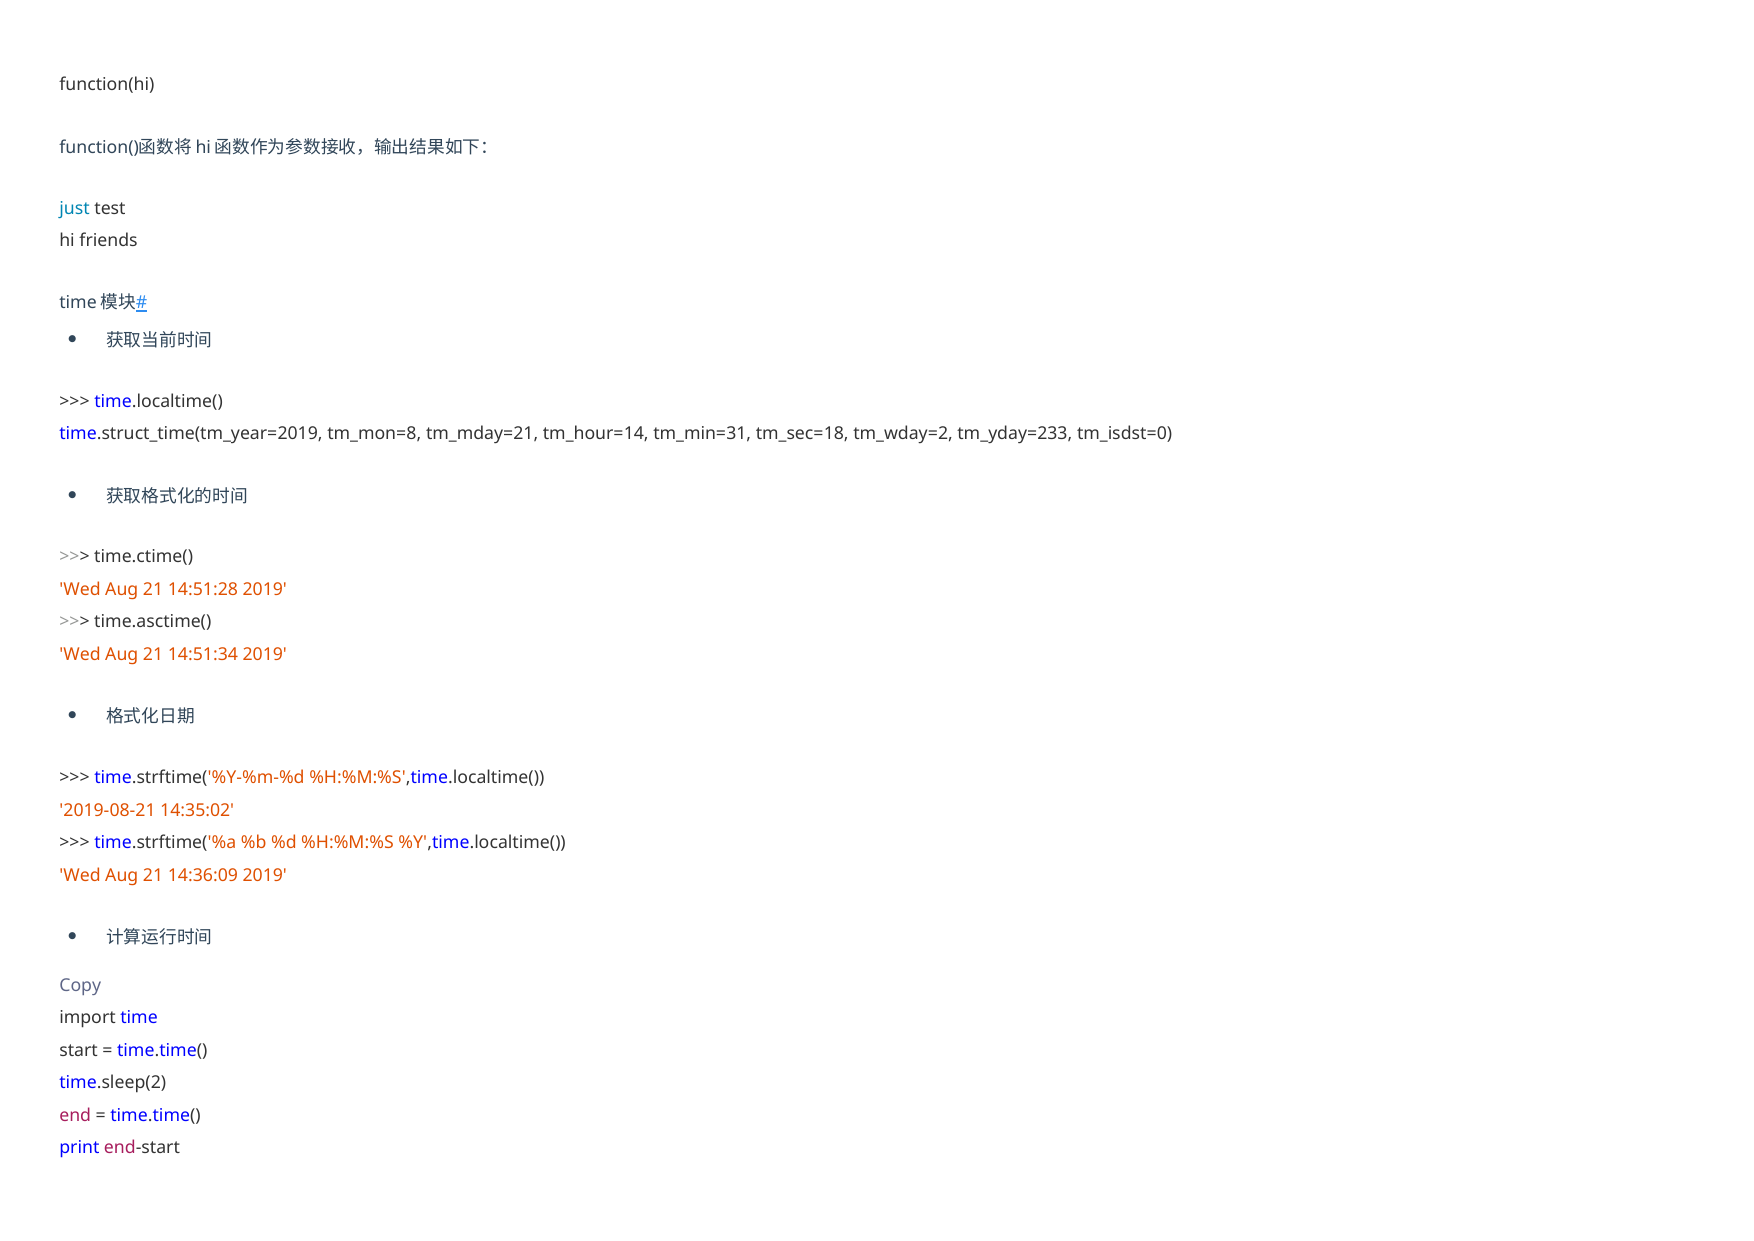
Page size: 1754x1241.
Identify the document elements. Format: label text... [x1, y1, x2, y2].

list 计算运行时间 [68, 920, 1695, 952]
list 获取格式化的时间 [68, 478, 1695, 511]
text 'Wed Aug 21 14:36:09 2019' [59, 858, 1695, 891]
text start = time.time() [59, 1033, 1695, 1065]
subtitle time模块# [59, 285, 1695, 318]
text function()函数将hi函数作为参数接收，输出结果如下： [59, 129, 1695, 162]
text time.struct_time(tm_year=2019, tm_mon=8, tm_mday=21, tm_hour=14, tm_min=31, tm_sec=18, tm_wday=2, tm_yday=233, tm_isdst=0) [59, 416, 1695, 449]
text print end-start [59, 1130, 1695, 1163]
text Copy [59, 968, 1695, 1000]
text end = time.time() [59, 1098, 1695, 1130]
text >>> time.localtime() [59, 384, 1695, 416]
list 格式化日期 [68, 699, 1695, 731]
text just test [59, 191, 1695, 223]
text function(hi) [59, 68, 1695, 100]
list 获取当前时间 [68, 322, 1695, 355]
text 'Wed Aug 21 14:51:28 2019' [59, 572, 1695, 605]
text >>> time.asctime() [59, 605, 1695, 637]
text >>> time.strftime('%a %b %d %H:%M:%S %Y',time.localtime()) [59, 826, 1695, 858]
text >>> time.strftime('%Y-%m-%d %H:%M:%S',time.localtime()) [59, 761, 1695, 793]
text hi friends [59, 223, 1695, 256]
text time.sleep(2) [59, 1065, 1695, 1098]
text '2019-08-21 14:35:02' [59, 793, 1695, 826]
text >>> time.ctime() [59, 540, 1695, 572]
text 'Wed Aug 21 14:51:34 2019' [59, 637, 1695, 670]
text import time [59, 1000, 1695, 1033]
